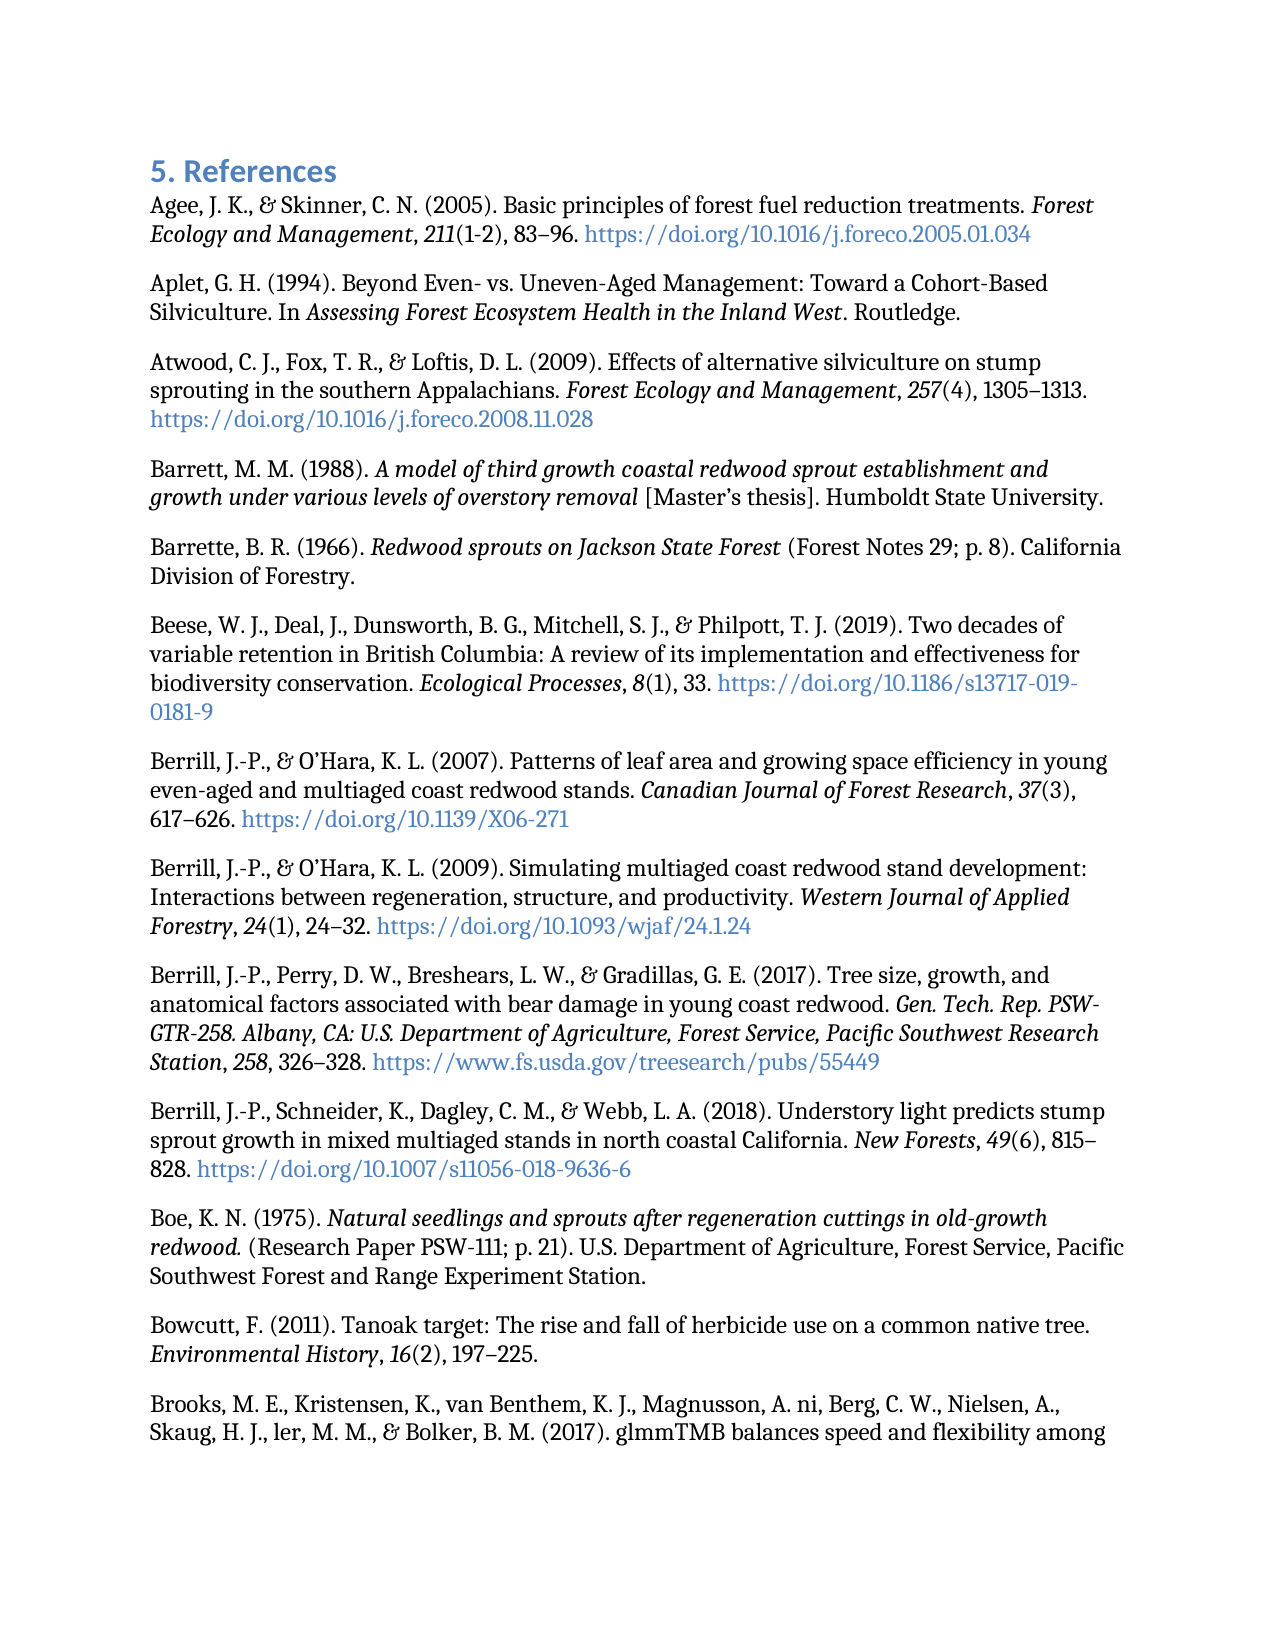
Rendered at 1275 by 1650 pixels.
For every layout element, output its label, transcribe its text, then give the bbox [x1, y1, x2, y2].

text Barrett, M. M. (1988). A model of third growth coastal redwood sprout establishment and growth under various levels of overstory removal [Master’s thesis]. Humboldt State University. [150, 454, 1125, 512]
text Boe, K. N. (1975). Natural seedlings and sprouts after regeneration cuttings in old-growth redwood. (Research Paper PSW-111; p. 21). U.S. Department of Agriculture, Forest Service, Pacific Southwest Forest and Range Experiment Station. [150, 1204, 1125, 1290]
text Berrill, J.-P., Schneider, K., Dagley, C. M., & Webb, L. A. (2018). Understory light predicts stump sprout growth in mixed multiaged stands in north coastal California. New Forests, 49(6), 815–828. https://doi.org/10.1007/s11056-018-9636-6 [150, 1097, 1125, 1183]
subtitle 5. References [150, 150, 1125, 191]
text Atwood, C. J., Fox, T. R., & Loftis, D. L. (2009). Effects of alternative silviculture on stump sprouting in the southern Appalachians. Forest Ecology and Management, 257(4), 1305–1313. https://doi.org/10.1016/j.foreco.2008.11.028 [150, 347, 1125, 434]
text Barrette, B. R. (1966). Redwood sprouts on Jackson State Forest (Forest Notes 29; p. 8). California Division of Forestry. [150, 533, 1125, 590]
text Berrill, J.-P., & O’Hara, K. L. (2007). Patterns of leaf area and growing space efficiency in young even-aged and multiaged coast redwood stands. Canadian Journal of Forest Research, 37(3), 617–626. https://doi.org/10.1139/X06-271 [150, 747, 1125, 833]
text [150, 1389, 1125, 1447]
text Beese, W. J., Deal, J., Dunsworth, B. G., Mitchell, S. J., & Philpott, T. J. (2019). Two decades of variable retention in British Columbia: A review of its implementation and effectiveness for biodiversity conservation. Ecological Processes, 8(1), 33. https://doi.org/10.1186/s13717-019-0181-9 [150, 611, 1125, 726]
text Berrill, J.-P., Perry, D. W., Breshears, L. W., & Gradillas, G. E. (2017). Tree size, growth, and anatomical factors associated with bear damage in young coast redwood. Gen. Tech. Rep. PSW-GTR-258. Albany, CA: U.S. Department of Agriculture, Forest Service, Pacific Southwest Research Station, 258, 326–328. https://www.fs.usda.gov/treesearch/pubs/55449 [150, 961, 1125, 1076]
text Berrill, J.-P., & O’Hara, K. L. (2009). Simulating multiaged coast redwood stand development: Interactions between regeneration, structure, and productivity. Western Journal of Applied Forestry, 24(1), 24–32. https://doi.org/10.1093/wjaf/24.1.24 [150, 854, 1125, 940]
text Aplet, G. H. (1994). Beyond Even- vs. Uneven-Aged Management: Toward a Cohort-Based Silviculture. In Assessing Forest Ecosystem Health in the Inland West. Routledge. [150, 269, 1125, 327]
text Agee, J. K., & Skinner, C. N. (2005). Basic principles of forest fuel reduction treatments. Forest Ecology and Management, 211(1-2), 83–96. https://doi.org/10.1016/j.foreco.2005.01.034 [150, 191, 1125, 248]
text Bowcutt, F. (2011). Tanoak target: The rise and fall of herbicide use on a common native tree. Environmental History, 16(2), 197–225. [150, 1311, 1125, 1369]
